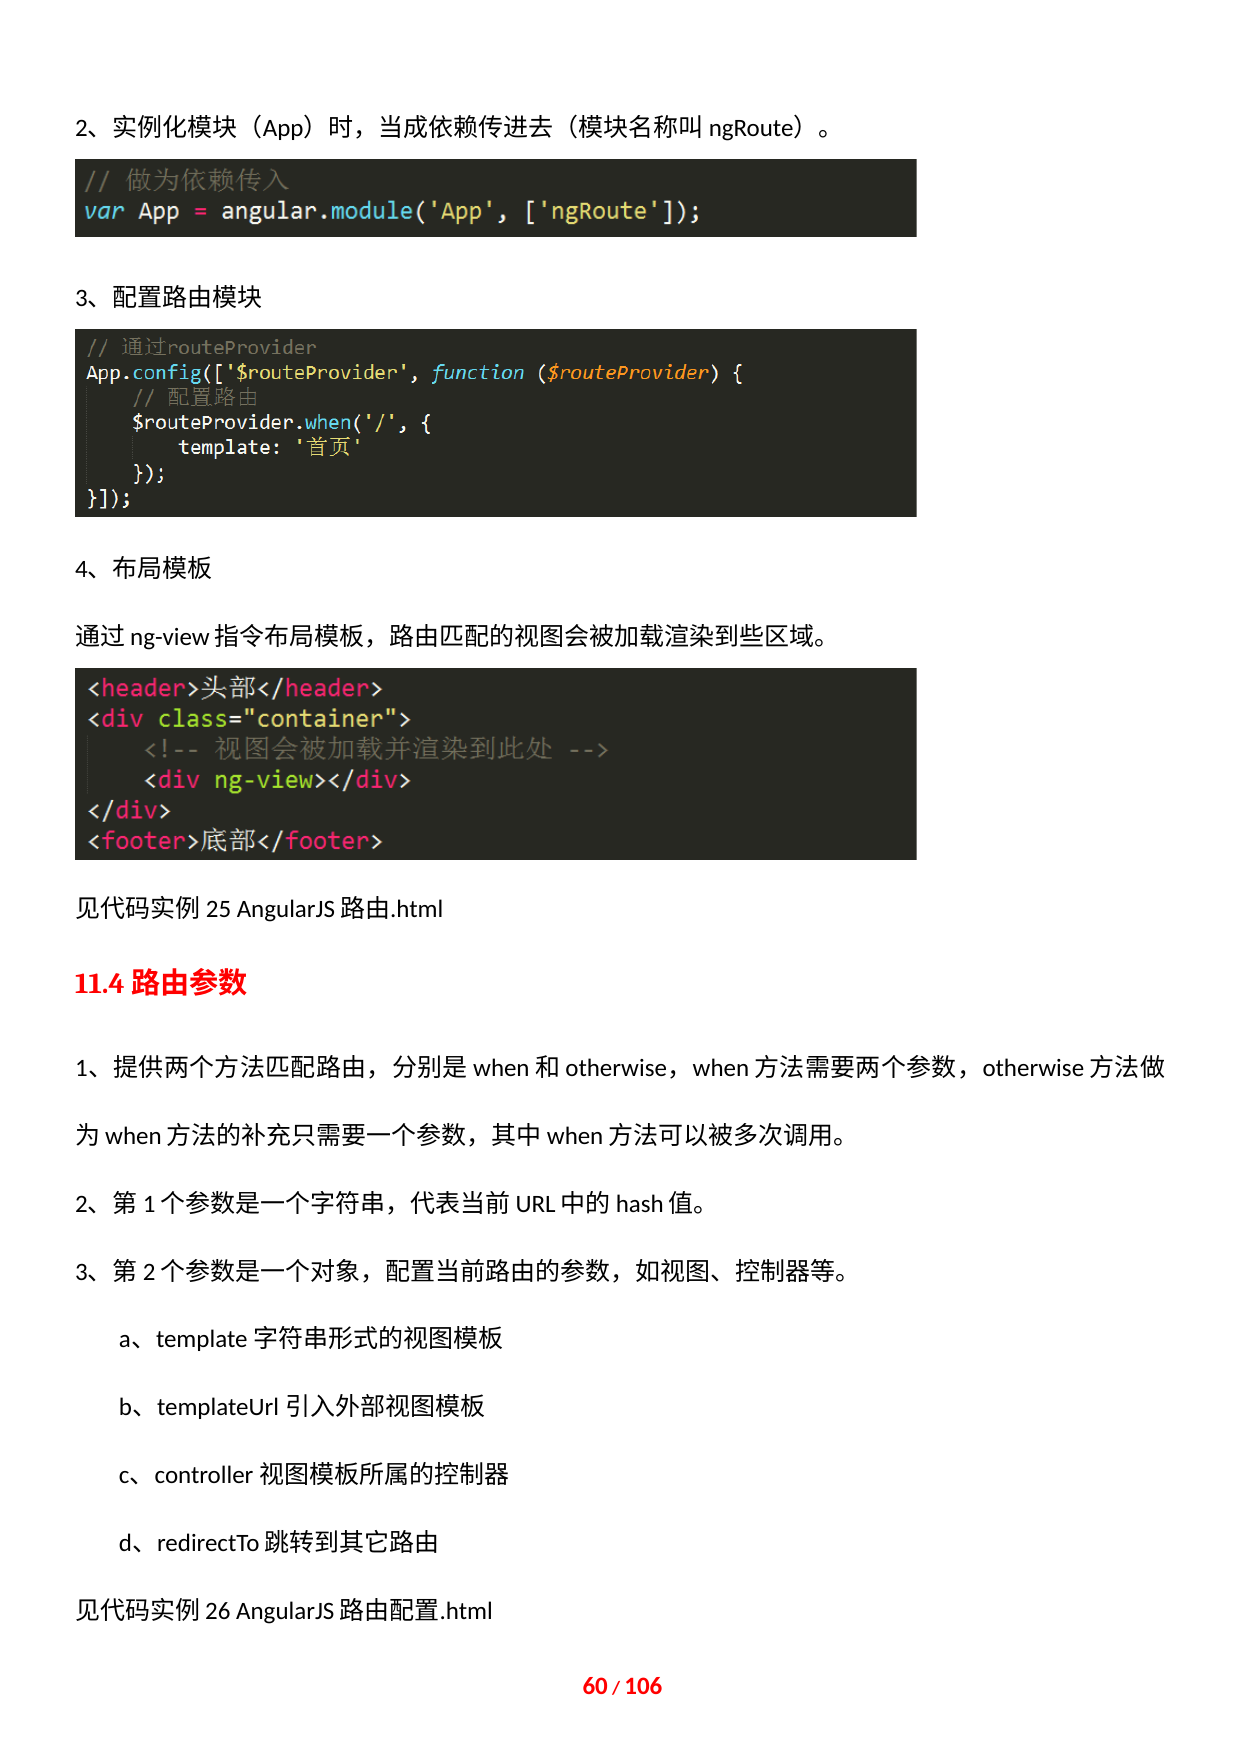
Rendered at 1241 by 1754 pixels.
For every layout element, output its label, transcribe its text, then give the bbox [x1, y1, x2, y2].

text d、redirectTo跳转到其它路由 [75, 1507, 1165, 1575]
picture [75, 329, 917, 517]
text 1、提供两个方法匹配路由，分别是when和otherwise，when方法需要两个参数，otherwise方法做为when方法的补充只需要一个参数，其中when方法可以被多次调用。 [75, 1031, 1165, 1167]
text 3、配置路由模块 [75, 261, 1165, 329]
picture [75, 159, 917, 237]
text 2、第1个参数是一个字符串，代表当前URL中的hash值。 [75, 1167, 1165, 1235]
text 见代码实例 25 AngularJS路由.html [75, 873, 1165, 941]
text b、templateUrl 引入外部视图模板 [75, 1371, 1165, 1439]
text 4、布局模板 [75, 533, 1165, 601]
text a、template 字符串形式的视图模板 [75, 1303, 1165, 1371]
text 见代码实例26 AngularJS路由配置.html [75, 1575, 1165, 1643]
text c、controller 视图模板所属的控制器 [75, 1439, 1165, 1507]
text 通过ng-view指令布局模板，路由匹配的视图会被加载渲染到些区域。 [75, 601, 1165, 669]
subtitle 路由参数 [75, 947, 1165, 1015]
picture [75, 668, 917, 860]
text 3、第2个参数是一个对象，配置当前路由的参数，如视图、控制器等。 [75, 1235, 1165, 1303]
text 2、实例化模块（App）时，当成依赖传进去（模块名称叫ngRoute）。 [75, 92, 1165, 159]
